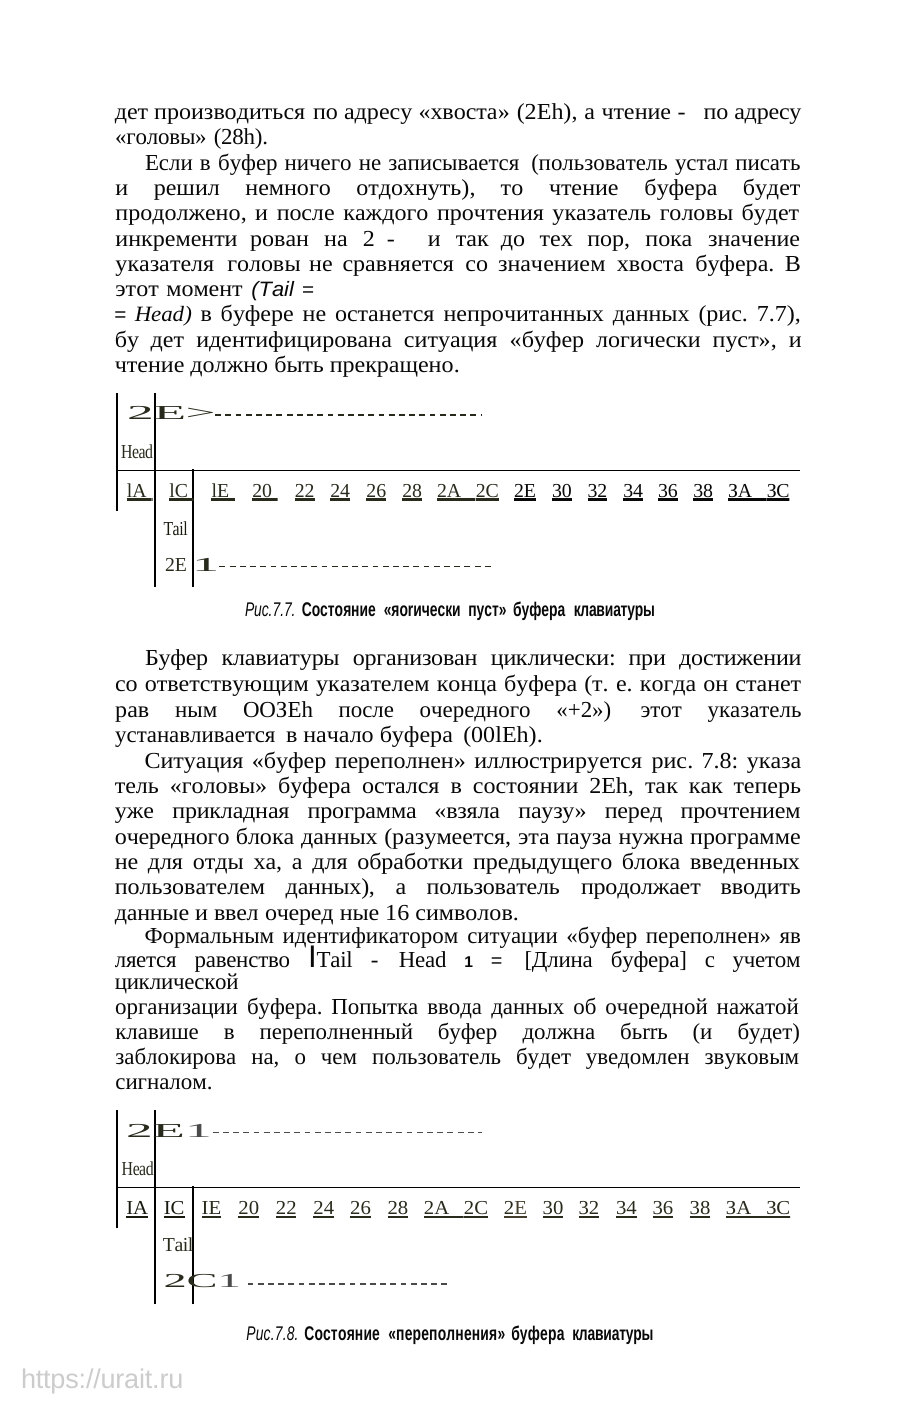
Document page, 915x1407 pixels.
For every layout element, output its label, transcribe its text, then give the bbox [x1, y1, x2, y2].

text Ситуация «буфер переполнен» иллюстрируется рис. 7.8: указа­ тель «головы» буфера остался в состоянии 2Eh, так как теперь уже прикладная программа «взяла паузу» перед прочтением очередного блока данных (разумеется, эта пауза нужна программе не для отды­ ха, а для обработки предыдущего блока введенных пользователем данных), а пользователь продолжает вводить данные и ввел очеред­ ные 16 символов. [114, 748, 801, 925]
text дет производиться по адресу «хвоста» (2Eh), а чтение - по адресу [114, 99, 817, 124]
text = Head) в буфере не останется непрочитанных данных (рис. 7.7), бу­ дет идентифицирована ситуация «буфер логически пуст», и чтение должно быть прекращено. [114, 302, 801, 377]
text Рис.7.7. Состояние «яоrически пуст» буфера клавиатуры [245, 399, 817, 621]
text Если в буфер ничего не записывается (пользователь устал писать и решил немного отдохнуть), то чтение буфера будет продолжено, и после каждого прочтения указатель головы будет инкременти­ рован на 2 - и так до тех пор, пока значение указателя головы не сравняется со значением хвоста буфера. В этот момент (Tail = [115, 150, 801, 302]
text «головы» (28h). [115, 124, 817, 150]
text Формальным идентификатором ситуации «буфер переполнен» яв­ ляется равенство ITail - Head 1 = [Длина буфера] с учетом циклической [114, 928, 801, 994]
text организации буфера. Попытка ввода данных об очередной нажатой клавише в переполненный буфер должна бьrrь (и будет) заблокирова­ на, о чем пользователь будет уведомлен звуковым сигналом. [115, 994, 800, 1094]
text Буфер клавиатуры организован циклически: при достижении со­ ответствующим указателем конца буфера (т. е. когда он станет рав­ ным ООЗЕh после очередного «+2») этот указатель устанавливается в начало буфера (00lEh). [115, 645, 801, 748]
text Рис.7.8. Состояние «переполнения» буфера клавиатуры [246, 1123, 817, 1344]
